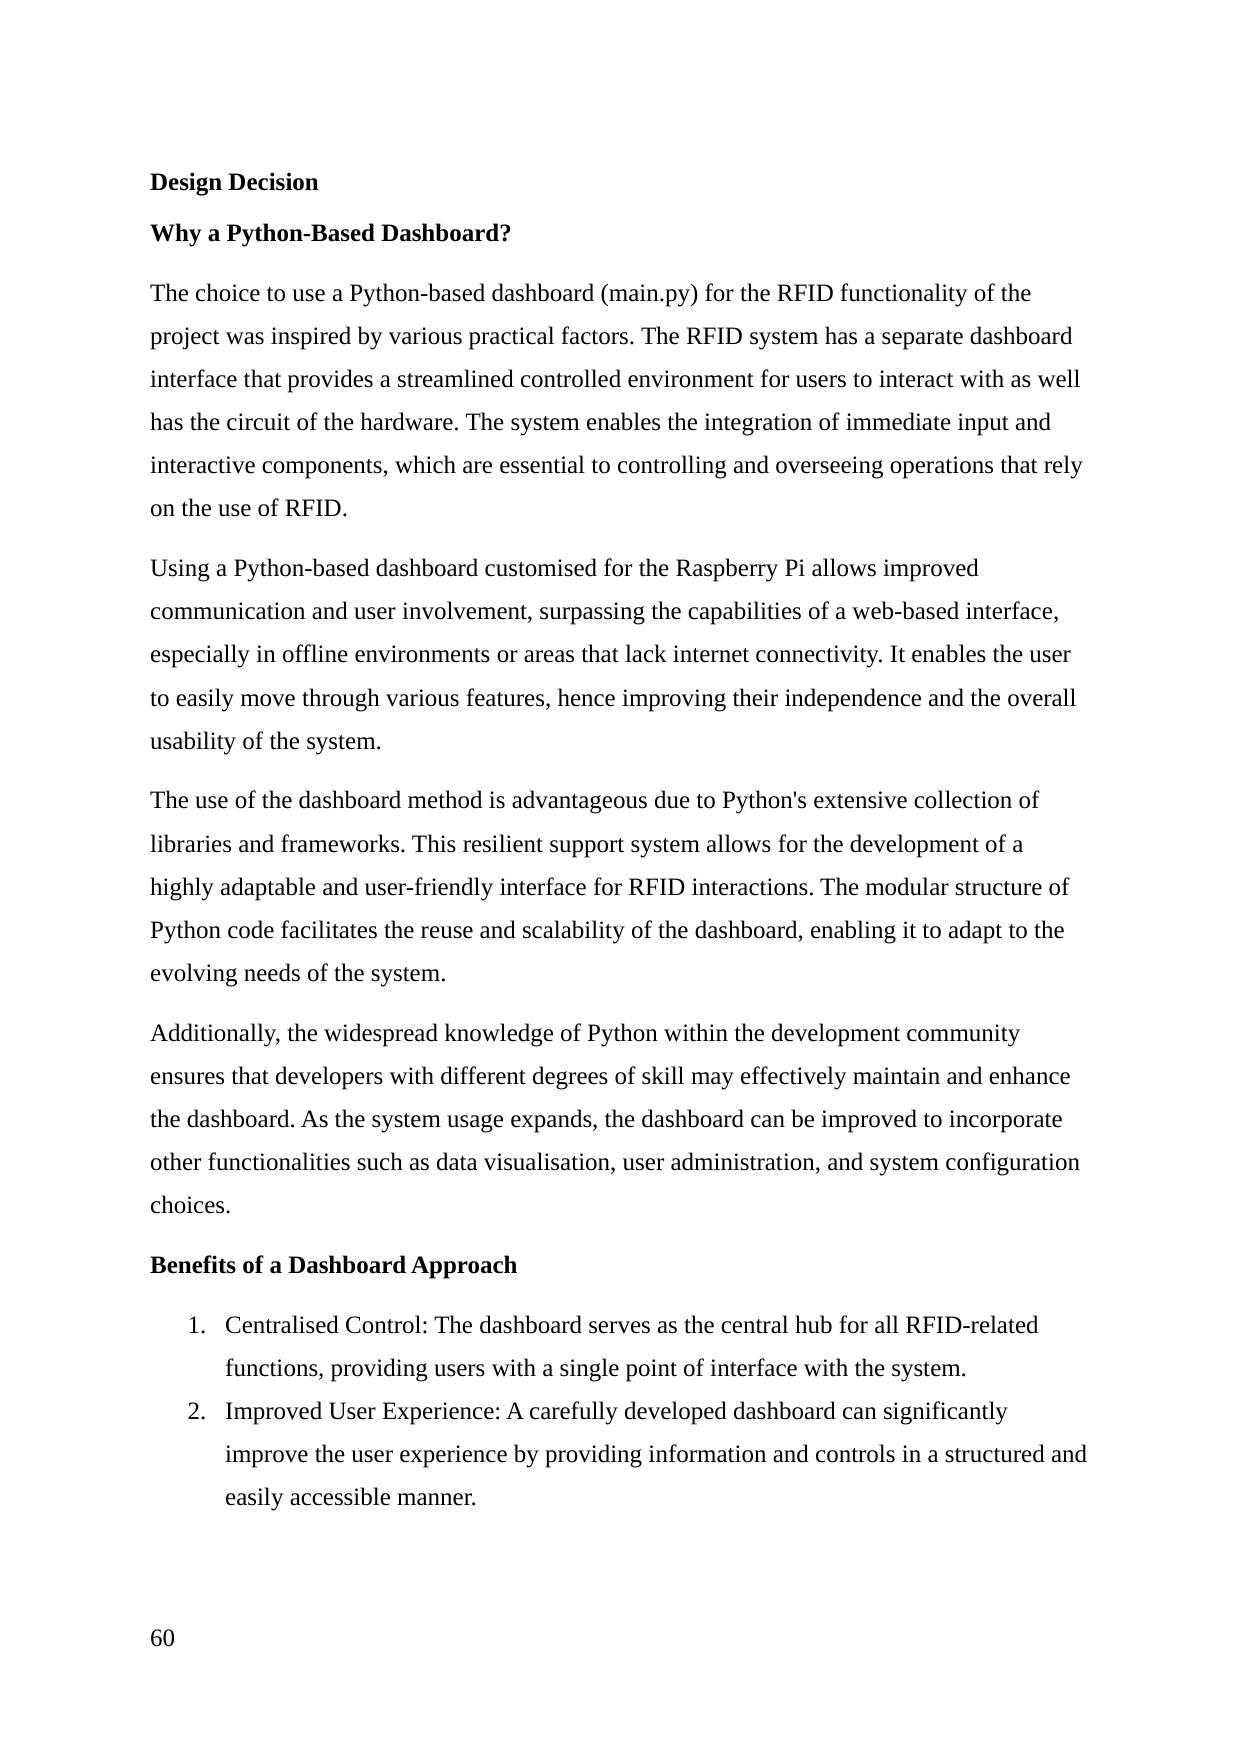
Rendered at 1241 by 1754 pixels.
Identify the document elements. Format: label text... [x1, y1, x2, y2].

text Using a Python-based dashboard customised for the Raspberry Pi allows improved communication and user involvement, surpassing the capabilities of a web-based interface, especially in offline environments or areas that lack internet connectivity. It enables the user to easily move through various features, hence improving their independence and the overall usability of the system. [150, 553, 1090, 754]
text Additionally, the widespread knowledge of Python within the development community ensures that developers with different degrees of skill may effectively maintain and enhance the dashboard. As the system usage expands, the dashboard can be improved to incorporate other functionalities such as data visualisation, user administration, and system configuration choices. [150, 1018, 1090, 1219]
text The choice to use a Python-based dashboard (main.py) for the RFID functionality of the project was inspired by various practical factors. The RFID system has a separate dashboard interface that provides a streamlined controlled environment for users to interact with as well has the circuit of the hardware. The system enables the integration of immediate input and interactive components, which are essential to controlling and overseeing operations that rely on the use of RFID. [150, 278, 1090, 522]
text Benefits of a Dashboard Approach [150, 1250, 1090, 1279]
subtitle Design Decision [150, 167, 1090, 195]
list Centralised Control: The dashboard serves as the central hub for all RFID-related functions, providing users with a single point of interface with the system. [187, 1310, 1090, 1382]
text Why a Python-Based Dashboard? [150, 218, 1090, 247]
text The use of the dashboard method is advantageous due to Python's extensive collection of libraries and frameworks. This resilient support system allows for the development of a highly adaptable and user-friendly interface for RFID interactions. The modular structure of Python code facilitates the reuse and scalability of the dashboard, enabling it to adapt to the evolving needs of the system. [150, 786, 1090, 987]
list Improved User Experience: A carefully developed dashboard can significantly improve the user experience by providing information and controls in a structured and easily accessible manner. [187, 1396, 1090, 1511]
